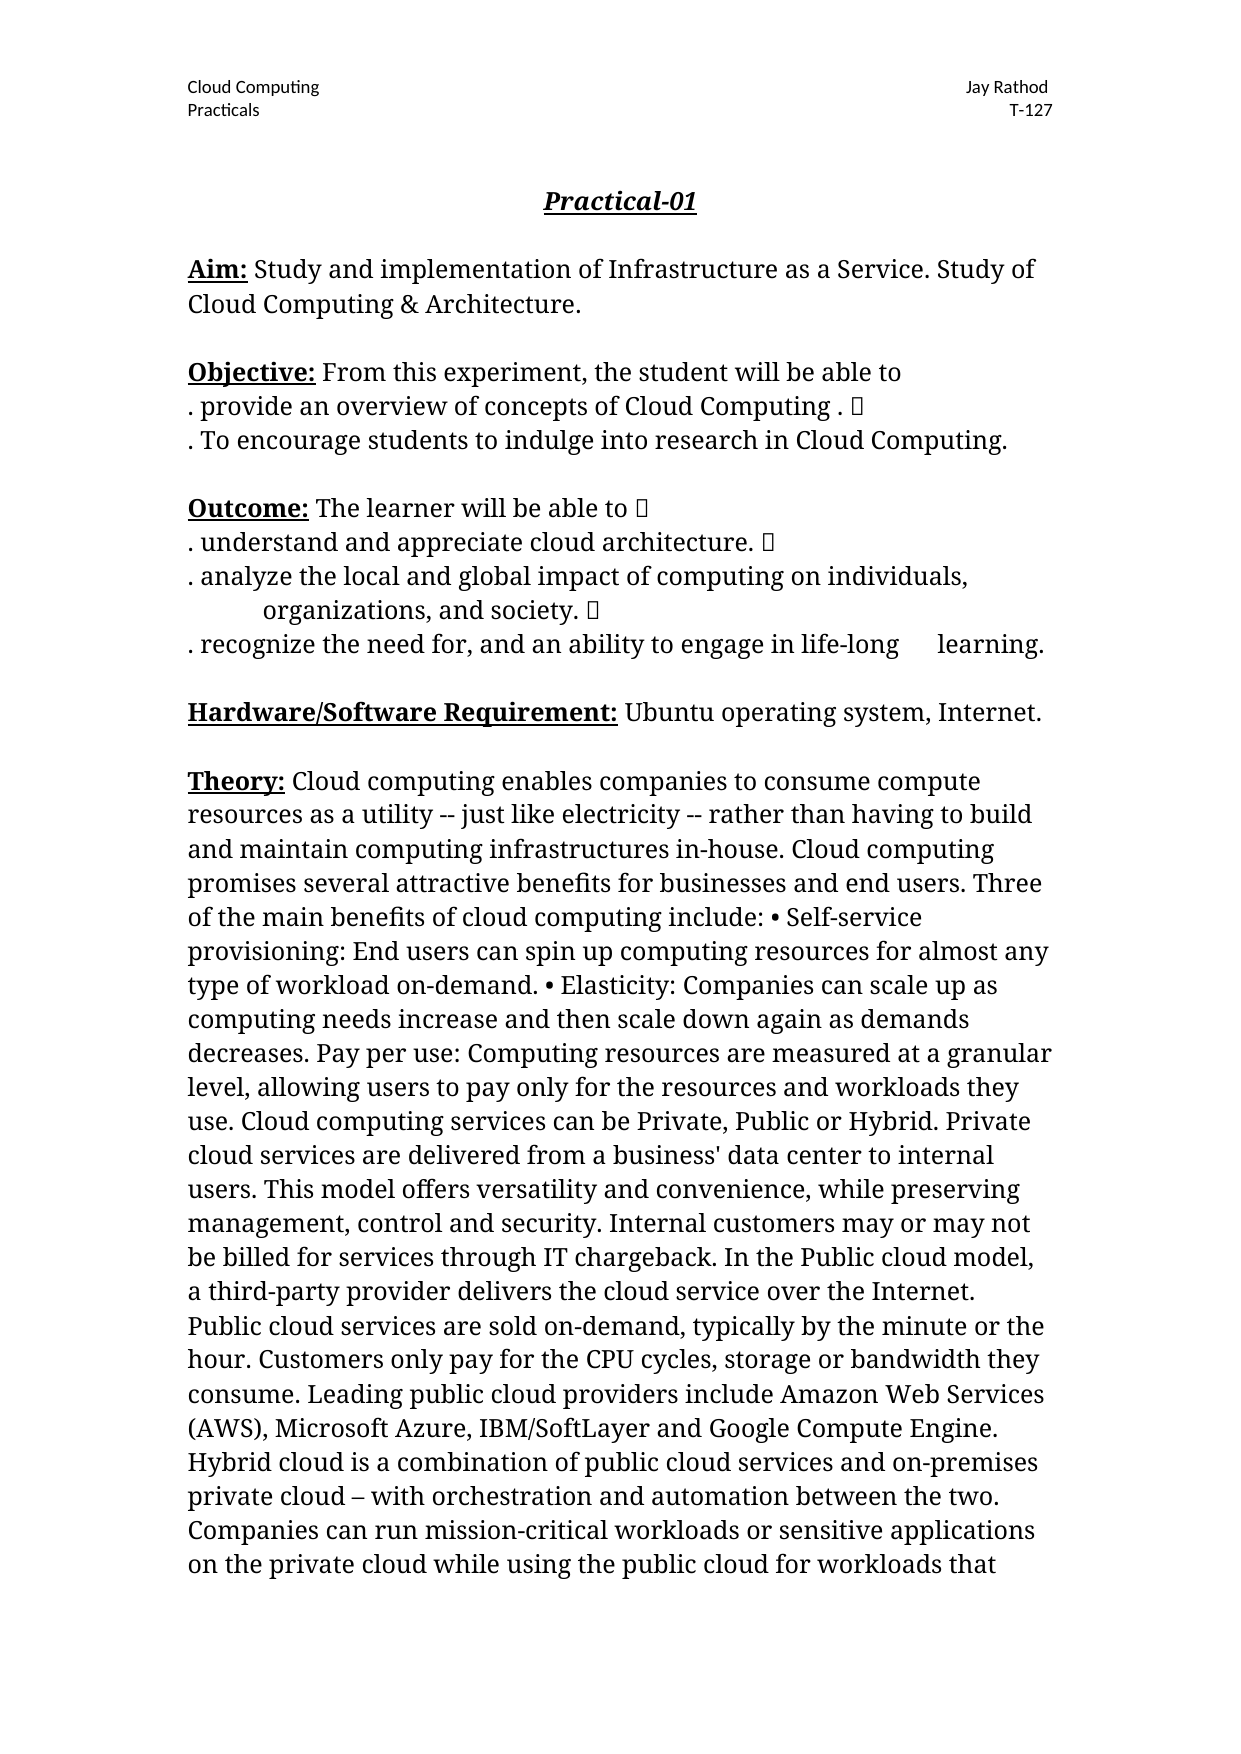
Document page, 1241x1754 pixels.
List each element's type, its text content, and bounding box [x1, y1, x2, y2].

text . provide an overview of concepts of Cloud Computing .  [187, 388, 1053, 422]
text . understand and appreciate cloud architecture.  [187, 525, 1053, 559]
text Hardware/Software Requirement: Ubuntu operating system, Internet. [187, 695, 1053, 729]
text Aim: Study and implementation of Infrastructure as a Service. Study of Cloud Computing & Architecture. [187, 252, 1053, 320]
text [187, 763, 1053, 1581]
text . analyze the local and global impact of computing on individuals, organizations, and society.  [187, 559, 1053, 627]
text . To encourage students to indulge into research in Cloud Computing. [187, 422, 1053, 457]
text . recognize the need for, and an ability to engage in life-long learning. [187, 627, 1053, 661]
text Objective: From this experiment, the student will be able to [187, 354, 1053, 388]
text Outcome: The learner will be able to  [187, 491, 1053, 525]
text Practical-01 [187, 184, 1053, 218]
